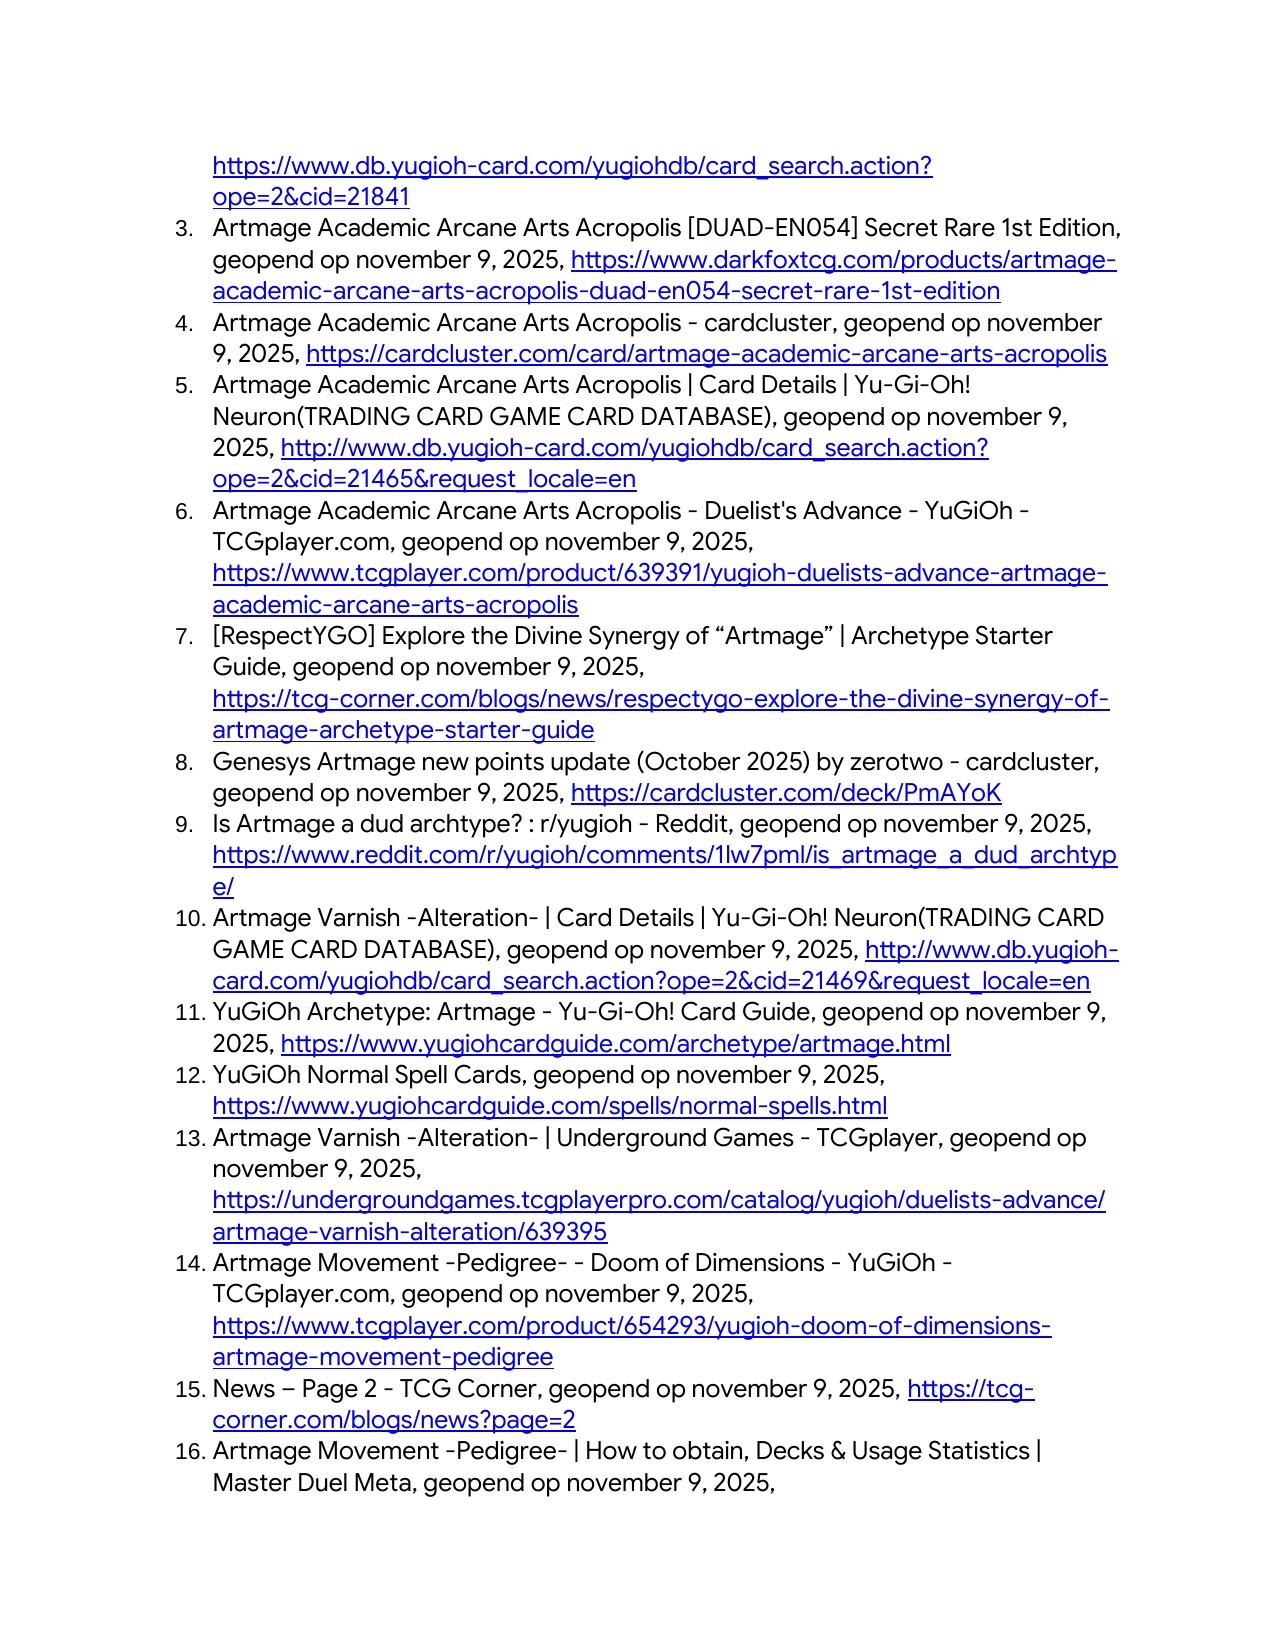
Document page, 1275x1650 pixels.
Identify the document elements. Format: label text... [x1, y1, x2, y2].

list Artmage Varnish -Alteration- | Card Details | Yu-Gi-Oh! Neuron(TRADING CARD GAME CARD DATABASE), geopend op november 9, 2025, http://www.db.yugioh-card.com/yugiohdb/card_search.action?ope=2&cid=21469&request_locale=en [175, 902, 1125, 997]
list Artmage Varnish -Alteration- | Underground Games - TCGplayer, geopend op november 9, 2025, https://undergroundgames.tcgplayerpro.com/catalog/yugioh/duelists-advance/artmage-varnish-alteration/639395 [175, 1122, 1125, 1247]
list Artmage Academic Arcane Arts Acropolis - Duelist's Advance - YuGiOh - TCGplayer.com, geopend op november 9, 2025, https://www.tcgplayer.com/product/639391/yugioh-duelists-advance-artmage-academic-arcane-arts-acropolis [175, 495, 1125, 620]
list YuGiOh Normal Spell Cards, geopend op november 9, 2025, https://www.yugiohcardguide.com/spells/normal-spells.html [175, 1059, 1125, 1122]
list Is Artmage a dud archtype? : r/yugioh - Reddit, geopend op november 9, 2025, https://www.reddit.com/r/yugioh/comments/1lw7pml/is_artmage_a_dud_archtype/ [175, 808, 1125, 902]
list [175, 150, 1125, 213]
list YuGiOh Archetype: Artmage - Yu-Gi-Oh! Card Guide, geopend op november 9, 2025, https://www.yugiohcardguide.com/archetype/artmage.html [175, 997, 1125, 1059]
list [175, 1436, 1125, 1498]
list News – Page 2 - TCG Corner, geopend op november 9, 2025, https://tcg-corner.com/blogs/news?page=2 [175, 1373, 1125, 1436]
list Artmage Movement -Pedigree- - Doom of Dimensions - YuGiOh - TCGplayer.com, geopend op november 9, 2025, https://www.tcgplayer.com/product/654293/yugioh-doom-of-dimensions-artmage-movement-pedigree [175, 1247, 1125, 1373]
list Artmage Academic Arcane Arts Acropolis - cardcluster, geopend op november 9, 2025, https://cardcluster.com/card/artmage-academic-arcane-arts-acropolis [175, 307, 1125, 369]
list Artmage Academic Arcane Arts Acropolis | Card Details | Yu-Gi-Oh! Neuron(TRADING CARD GAME CARD DATABASE), geopend op november 9, 2025, http://www.db.yugioh-card.com/yugiohdb/card_search.action?ope=2&cid=21465&request_locale=en [175, 369, 1125, 495]
list Genesys Artmage new points update (October 2025) by zerotwo - cardcluster, geopend op november 9, 2025, https://cardcluster.com/deck/PmAYoK [175, 746, 1125, 808]
list Artmage Academic Arcane Arts Acropolis [DUAD-EN054] Secret Rare 1st Edition, geopend op november 9, 2025, https://www.darkfoxtcg.com/products/artmage-academic-arcane-arts-acropolis-duad-en054-secret-rare-1st-edition [175, 213, 1125, 307]
list [RespectYGO] Explore the Divine Synergy of “Artmage” | Archetype Starter Guide, geopend op november 9, 2025, https://tcg-corner.com/blogs/news/respectygo-explore-the-divine-synergy-of-artmage-archetype-starter-guide [175, 620, 1125, 746]
